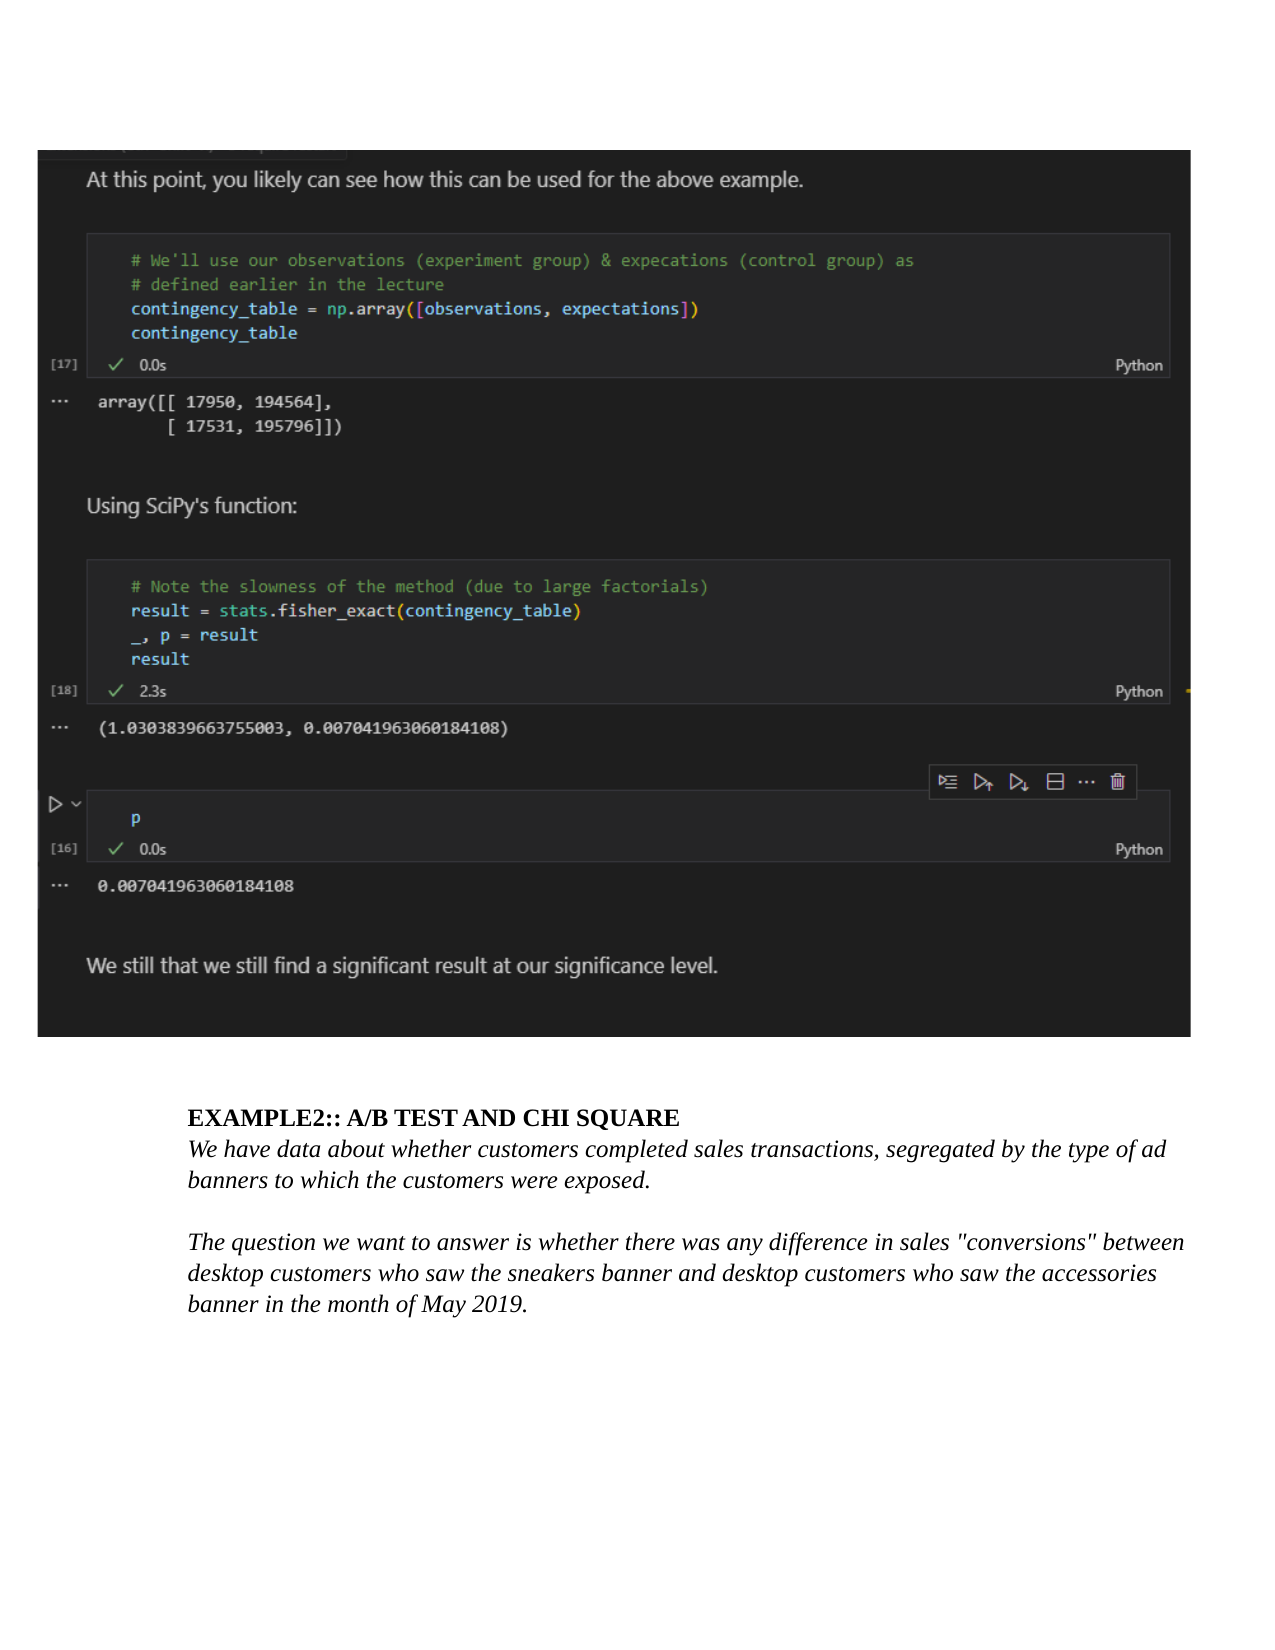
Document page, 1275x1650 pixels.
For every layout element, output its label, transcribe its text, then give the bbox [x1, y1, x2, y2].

list EXAMPLE2:: A/B TEST AND CHI SQUARE [187, 1103, 1191, 1131]
picture [37, 150, 1191, 1037]
list The question we want to answer is whether there was any difference in sales "conversions" between desktop customers who saw the sneakers banner and desktop customers who saw the accessories banner in the month of May 2019. [187, 1227, 1191, 1318]
list We have data about whether customers completed sales transactions, segregated by the type of ad banners to which the customers were exposed. [187, 1134, 1191, 1193]
